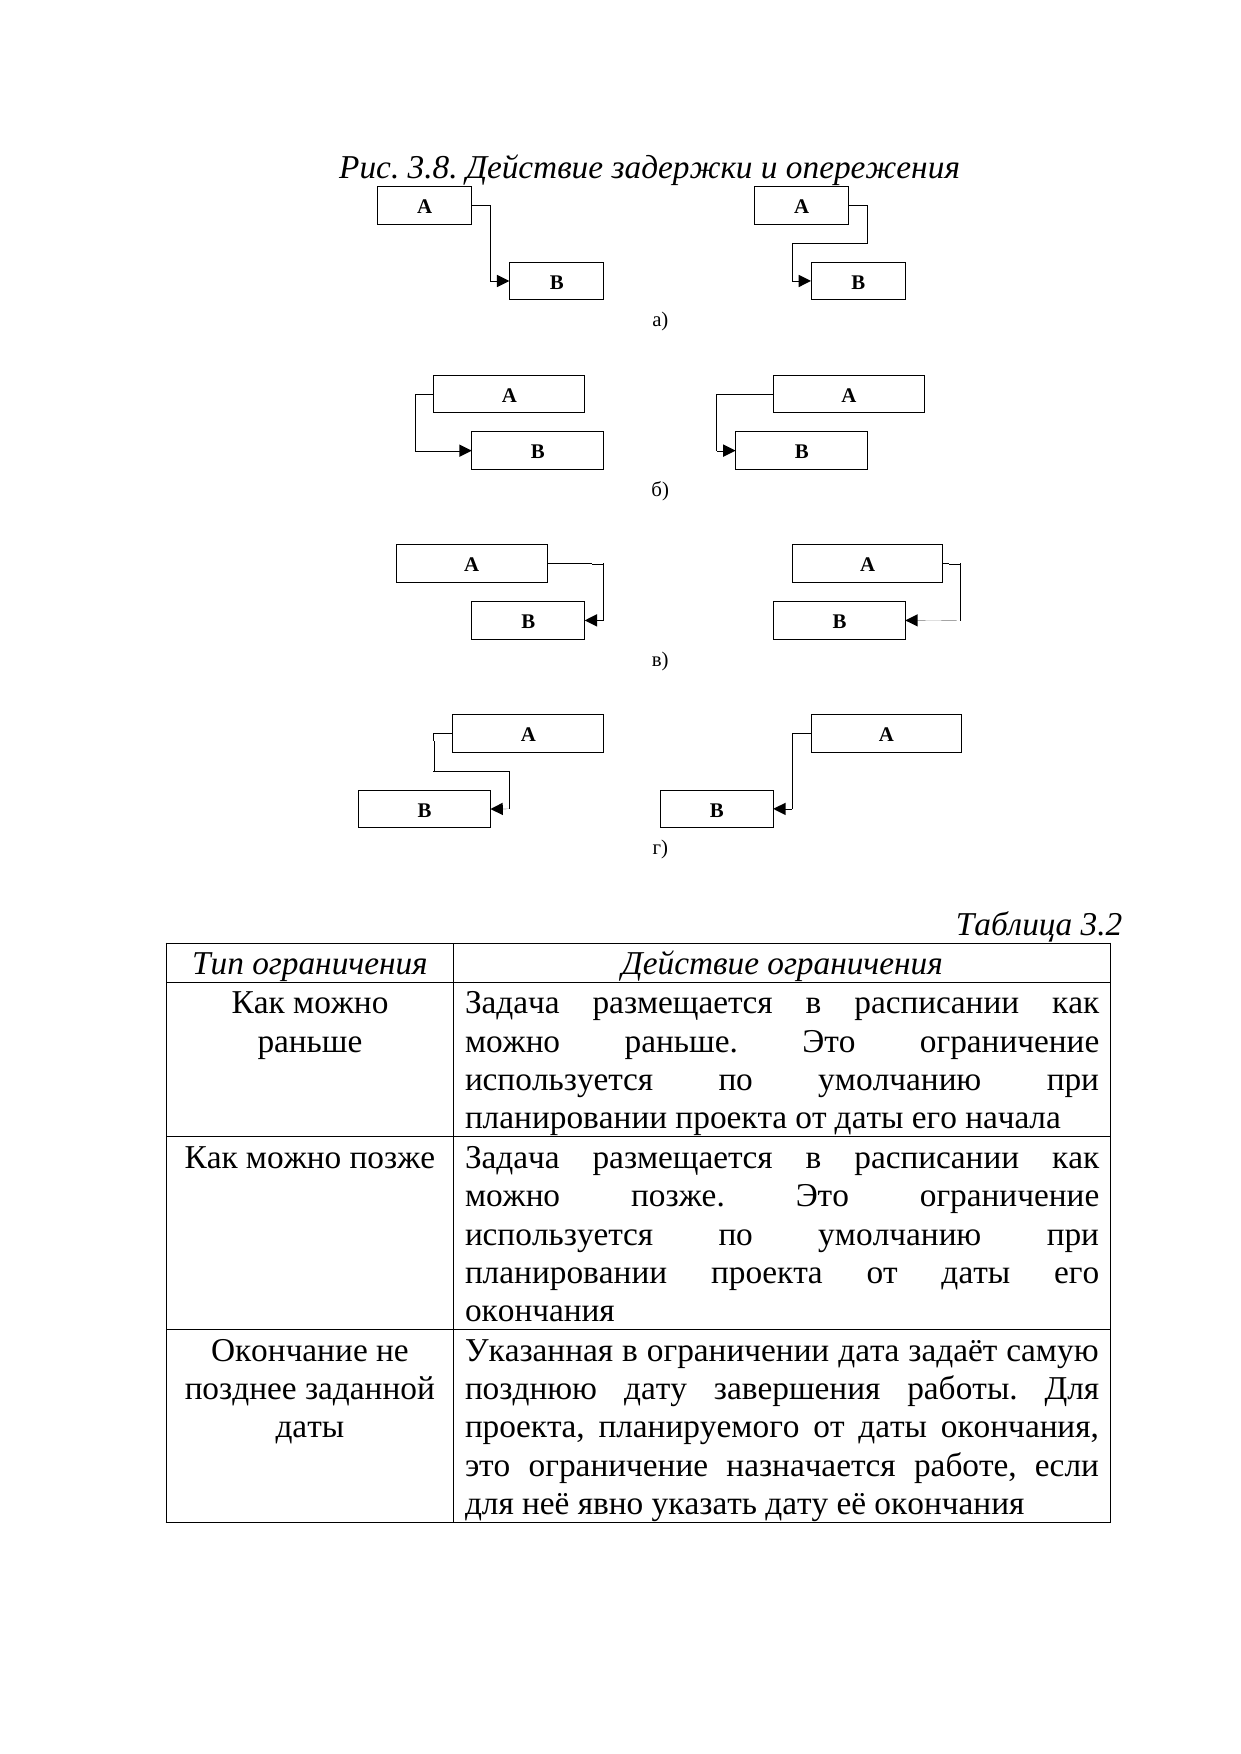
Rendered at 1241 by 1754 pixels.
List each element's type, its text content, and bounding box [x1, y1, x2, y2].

table_header Действие ограничения [454, 944, 1110, 982]
table_cell Как можно позже [167, 1137, 453, 1329]
table_cell Окончание не позднее заданной даты [167, 1330, 453, 1522]
text Рис. 3.8. Действие задержки и опережения [177, 148, 1122, 186]
table_cell Указанная в ограничении дата задаёт самую позднюю дату завершения работы. Для проекта, планируемого от даты окончания, это ограничение назначается работе, если для неё явно указать дату её окончания [454, 1330, 1110, 1522]
table_cell Задача размещается в расписании как можно раньше. Это ограничение используется по умолчанию при планировании проекта от даты его начала [454, 983, 1110, 1136]
table_cell Задача размещается в расписании как можно позже. Это ограничение используется по умолчанию при планировании проекта от даты его окончания [454, 1137, 1110, 1329]
table_header Тип ограничения [167, 944, 453, 982]
table_cell Как можно раньше [167, 983, 453, 1136]
text Таблица 3.2 [177, 904, 1122, 942]
